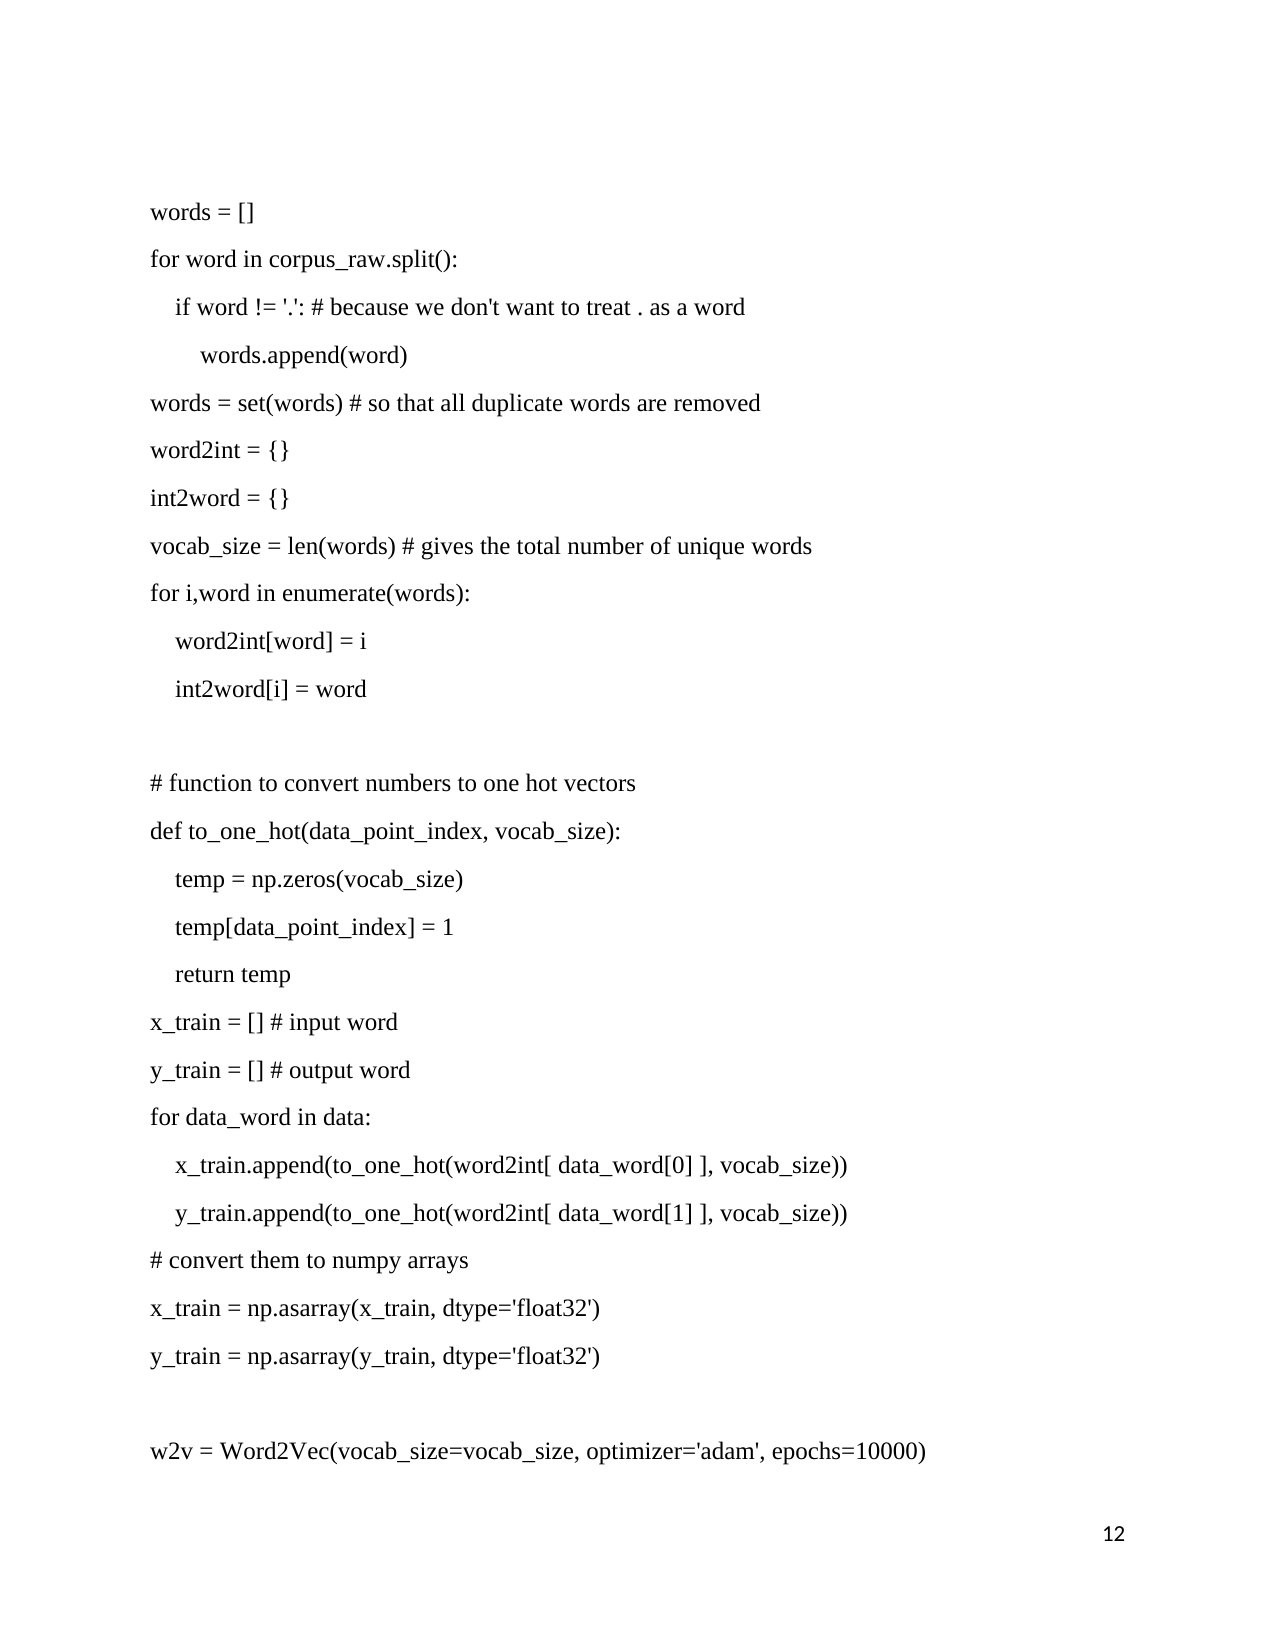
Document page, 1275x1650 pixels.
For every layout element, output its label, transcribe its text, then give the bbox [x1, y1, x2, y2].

text # convert them to numpy arrays [150, 1246, 1125, 1274]
text int2word[i] = word [150, 674, 1125, 703]
text word2int[word] = i [150, 626, 1125, 655]
text def to_one_hot(data_point_index, vocab_size): [150, 816, 1125, 845]
text vocab_size = len(words) # gives the total number of unique words [150, 531, 1125, 559]
text return temp [150, 959, 1125, 988]
text word2int = {} [150, 435, 1125, 464]
text temp = np.zeros(vocab_size) [150, 864, 1125, 893]
text x_train.append(to_one_hot(word2int[ data_word[0] ], vocab_size)) [150, 1150, 1125, 1179]
text # function to convert numbers to one hot vectors [150, 768, 1125, 797]
text words = [] [150, 197, 1125, 226]
text words = set(words) # so that all duplicate words are removed [150, 388, 1125, 416]
text y_train = np.asarray(y_train, dtype='float32') [150, 1341, 1125, 1370]
text int2word = {} [150, 483, 1125, 512]
text for data_word in data: [150, 1102, 1125, 1131]
text words.append(word) [150, 340, 1125, 369]
text temp[data_point_index] = 1 [150, 912, 1125, 940]
text x_train = [] # input word [150, 1007, 1125, 1036]
text if word != '.': # because we don't want to treat . as a word [150, 292, 1125, 321]
text x_train = np.asarray(x_train, dtype='float32') [150, 1293, 1125, 1322]
text w2v = Word2Vec(vocab_size=vocab_size, optimizer='adam', epochs=10000) [150, 1436, 1125, 1465]
text for word in corpus_raw.split(): [150, 244, 1125, 273]
text y_train.append(to_one_hot(word2int[ data_word[1] ], vocab_size)) [150, 1198, 1125, 1227]
text for i,word in enumerate(words): [150, 578, 1125, 607]
text y_train = [] # output word [150, 1055, 1125, 1083]
